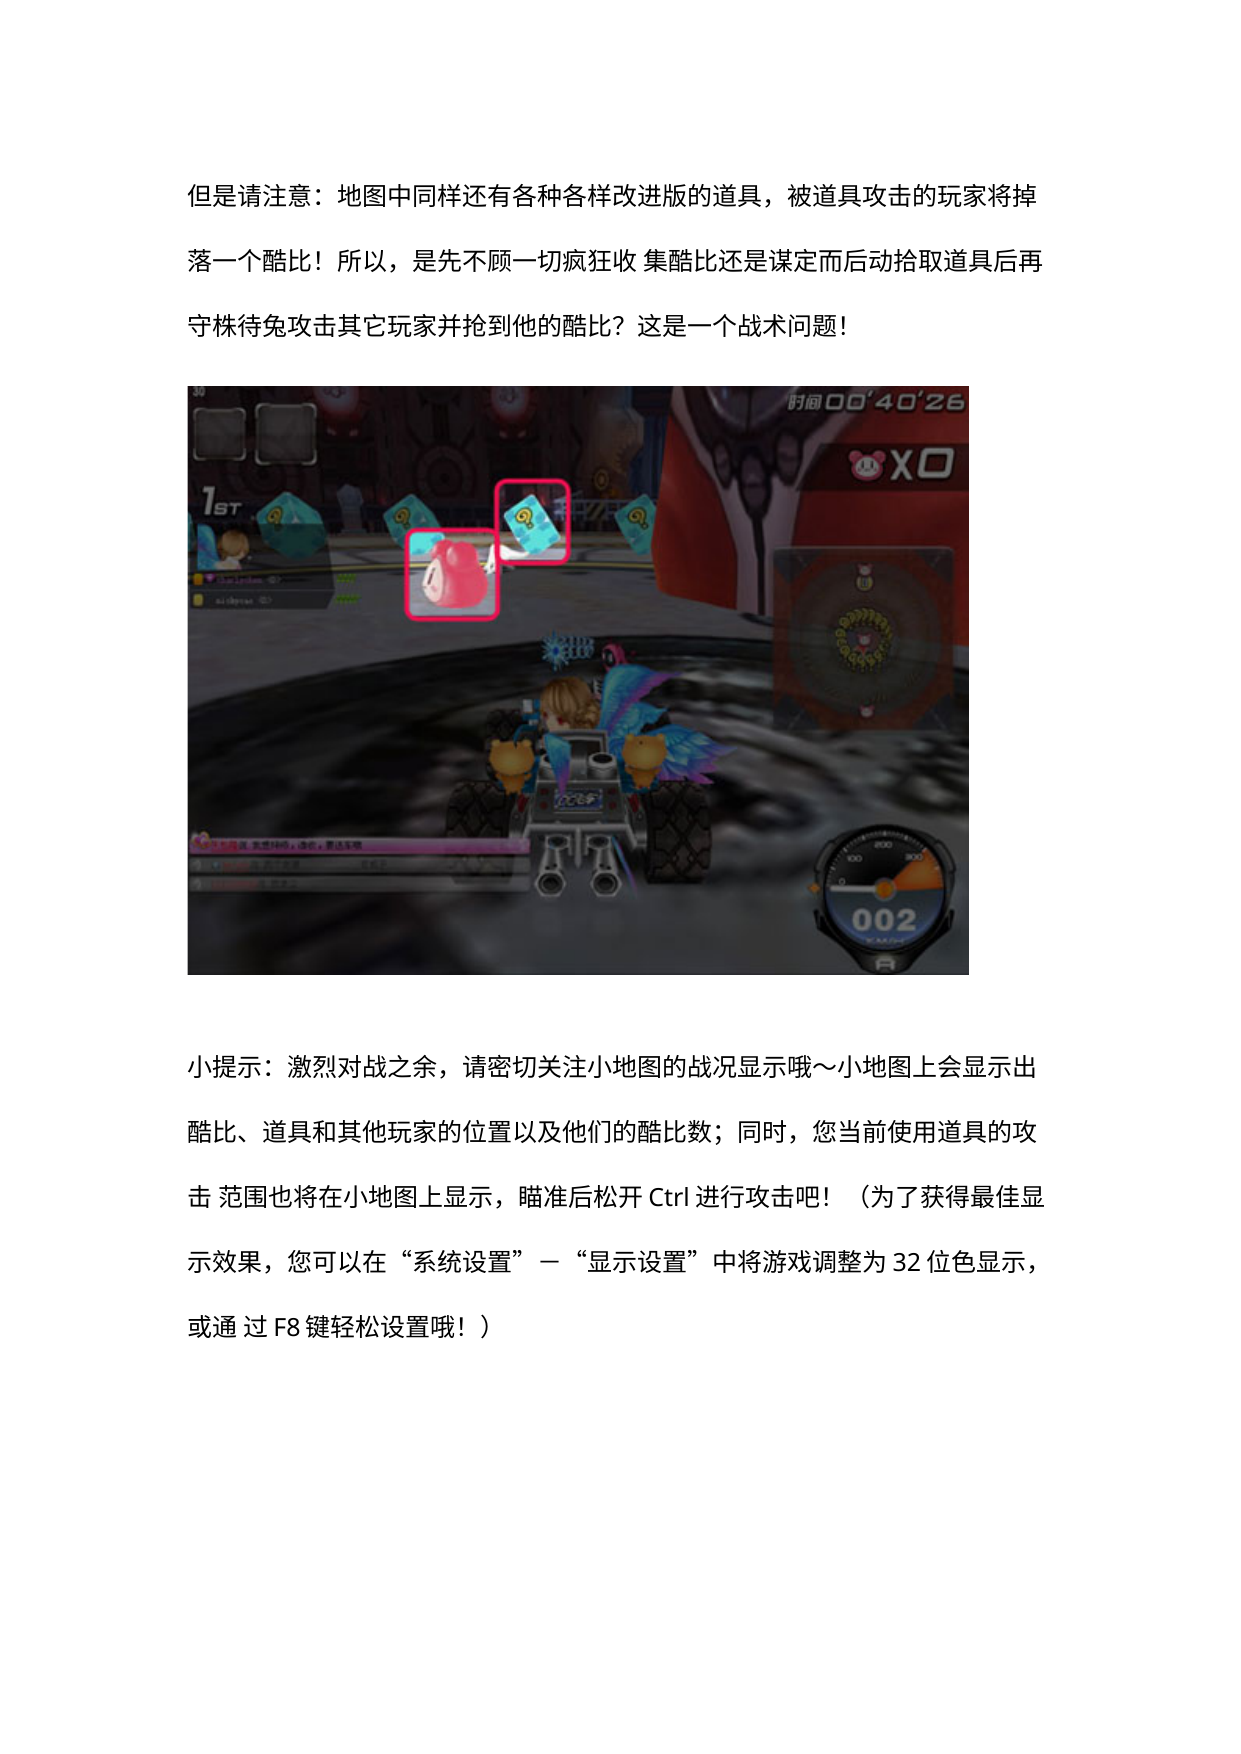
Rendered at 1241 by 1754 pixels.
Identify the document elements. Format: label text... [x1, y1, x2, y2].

picture [187, 386, 969, 975]
text 但是请注意：地图中同样还有各种各样改进版的道具，被道具攻击的玩家将掉落一个酷比！所以，是先不顾一切疯狂收 集酷比还是谋定而后动拾取道具后再守株待兔攻击其它玩家并抢到他的酷比？这是一个战术问题！ [187, 162, 1053, 357]
text 小提示：激烈对战之余，请密切关注小地图的战况显示哦～小地图上会显示出酷比、道具和其他玩家的位置以及他们的酷比数；同时，您当前使用道具的攻击 范围也将在小地图上显示，瞄准后松开Ctrl进行攻击吧！（为了获得最佳显示效果，您可以在“系统设置”－“显示设置”中将游戏调整为32位色显示，或通 过F8键轻松设置哦！） [187, 1033, 1053, 1358]
